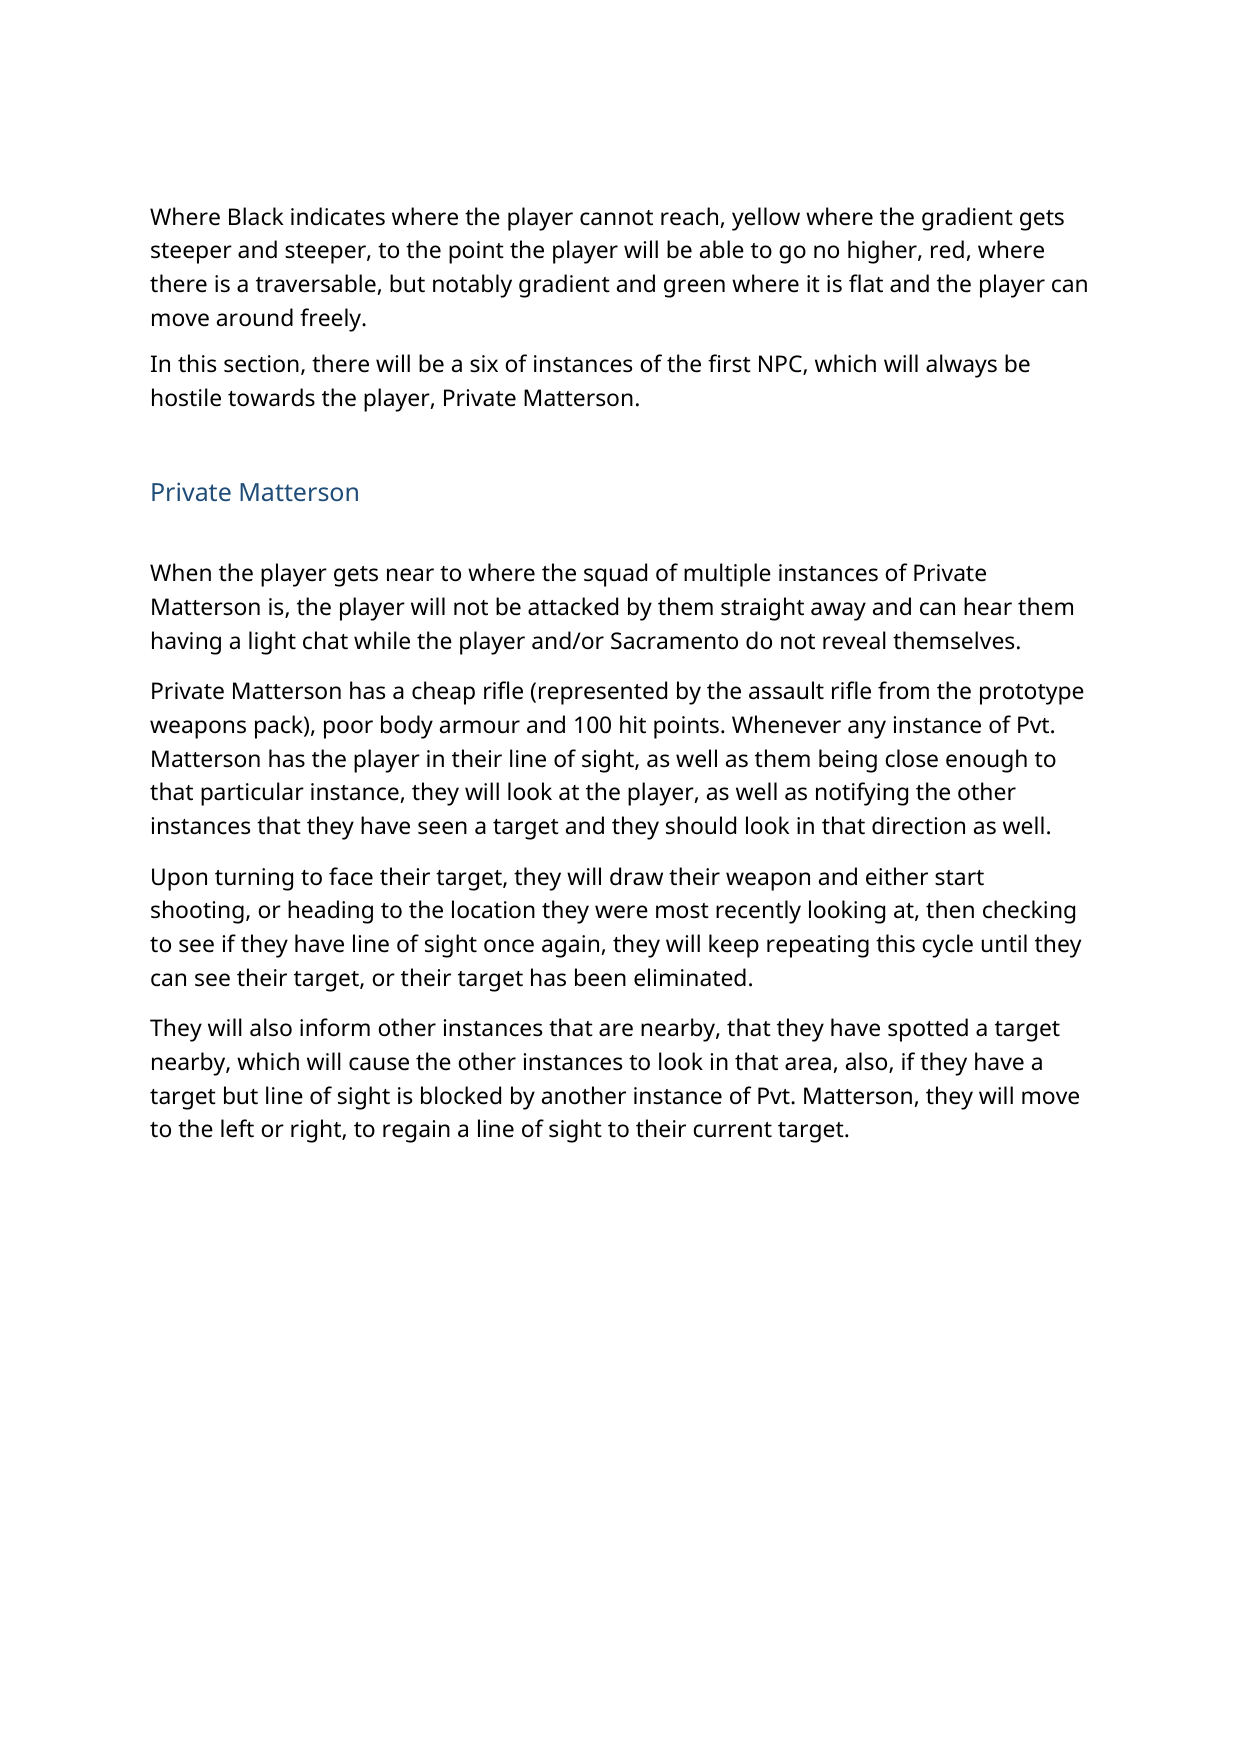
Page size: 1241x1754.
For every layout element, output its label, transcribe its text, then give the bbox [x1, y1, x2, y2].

text They will also inform other instances that are nearby, that they have spotted a target nearby, which will cause the other instances to look in that area, also, if they have a target but line of sight is blocked by another instance of Pvt. Matterson, they will move to the left or right, to regain a line of sight to their current target. [150, 1012, 1090, 1145]
text In this section, there will be a six of instances of the first NPC, which will always be hostile towards the player, Private Matterson. [150, 348, 1090, 413]
text Upon turning to face their target, they will draw their weapon and either start shooting, or heading to the location they were most recently looking at, then checking to see if they have line of sight once again, they will keep repeating this cycle until they can see their target, or their target has been eliminated. [150, 861, 1090, 993]
text Private Matterson has a cheap rifle (represented by the assault rifle from the prototype weapons pack), poor body armour and 100 hit points. Whenever any instance of Pvt. Matterson has the player in their line of sight, as well as them being close enough to that particular instance, they will look at the player, as well as notifying the other instances that they have seen a target and they should look in that direction as well. [150, 675, 1090, 841]
text Where Black indicates where the player cannot reach, yellow where the gradient gets steeper and steeper, to the point the player will be able to go no higher, red, where there is a traversable, but notably gradient and green where it is flat and the player can move around freely. [150, 200, 1090, 333]
subtitle Private Matterson [150, 474, 1090, 508]
text When the player gets near to where the squad of multiple instances of Private Matterson is, the player will not be attacked by them straight away and can hear them having a light chat while the player and/or Sacramento do not reveal themselves. [150, 557, 1090, 656]
